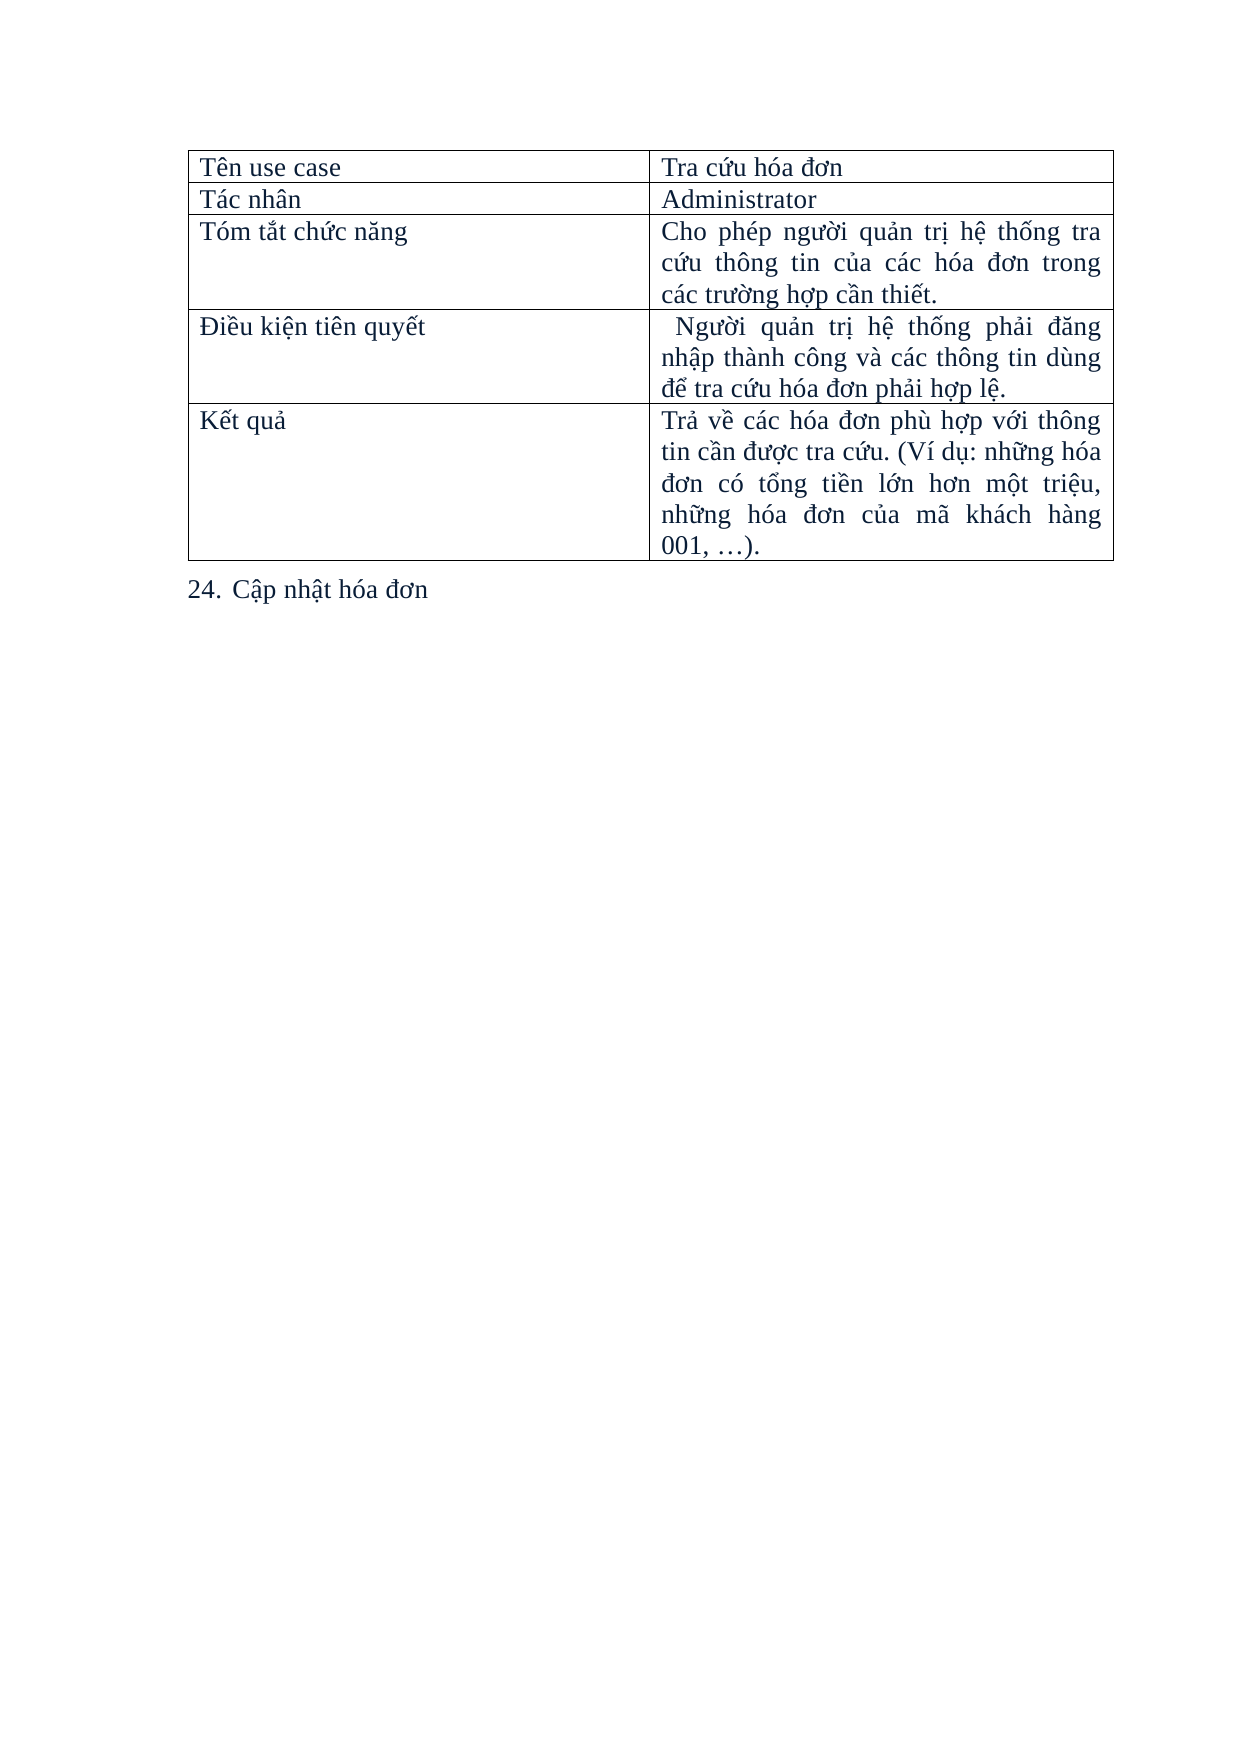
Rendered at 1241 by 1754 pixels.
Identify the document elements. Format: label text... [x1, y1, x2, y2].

list Cập nhật hóa đơn [187, 574, 1090, 605]
table_cell Điều kiện tiên quyết [189, 310, 649, 403]
table_cell Cho phép người quản trị hệ thống tra cứu thông tin của các hóa đơn trong các trường hợp cần thiết. [650, 215, 1113, 309]
table_cell Tác nhân [189, 183, 649, 214]
table_header Tra cứu hóa đơn [650, 151, 1113, 182]
table_cell Người quản trị hệ thống phải đăng nhập thành công và các thông tin dùng để tra cứu hóa đơn phải hợp lệ. [650, 310, 1113, 403]
table_cell Kết quả [189, 404, 649, 560]
table_cell Administrator [650, 183, 1113, 214]
table_cell Tóm tắt chức năng [189, 215, 649, 309]
table_cell Trả về các hóa đơn phù hợp với thông tin cần được tra cứu. (Ví dụ: những hóa đơn có tổng tiền lớn hơn một triệu, những hóa đơn của mã khách hàng 001, …). [650, 404, 1113, 560]
table_header Tên use case [189, 151, 649, 182]
